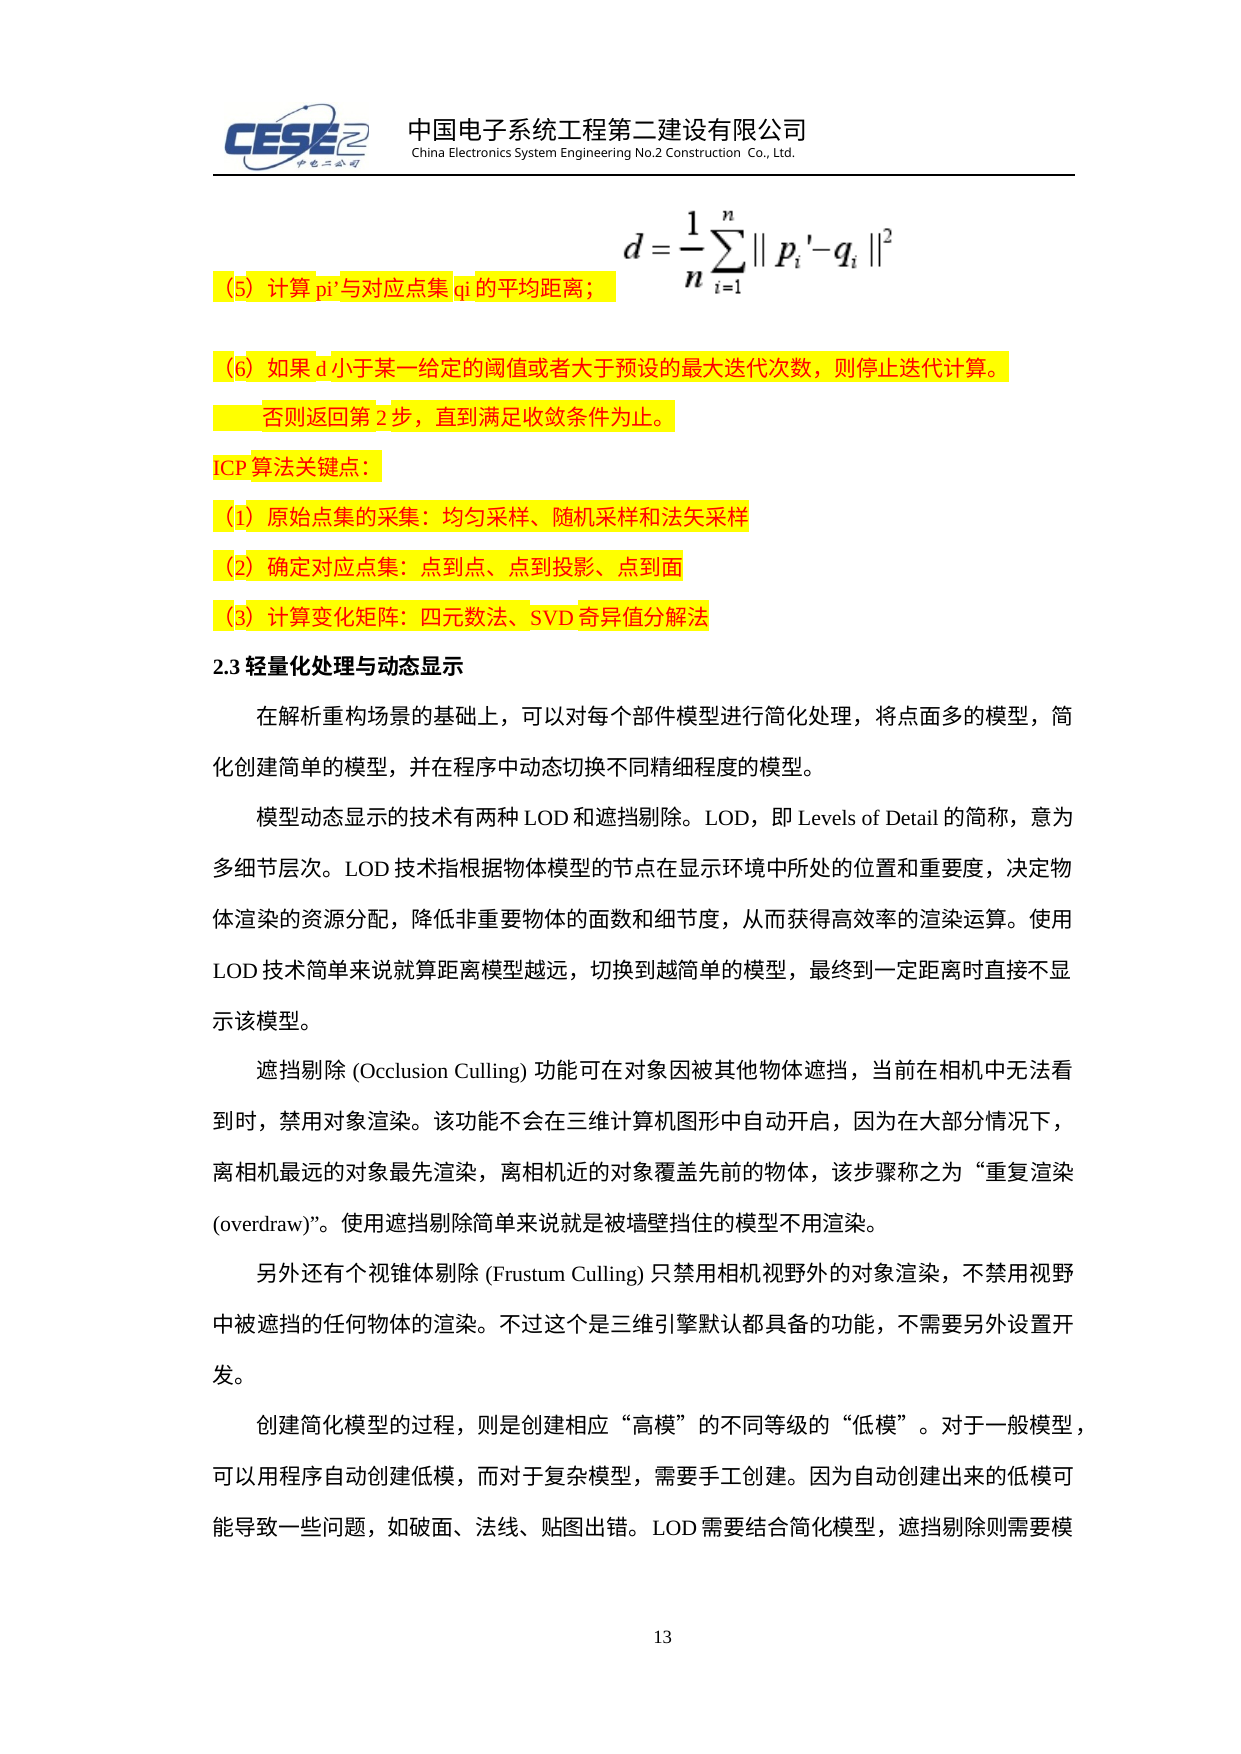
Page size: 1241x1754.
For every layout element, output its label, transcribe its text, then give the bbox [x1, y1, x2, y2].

text （2）确定对应点集：点到点、点到投影、点到面 [213, 549, 1075, 583]
text （6）如果d小于某一给定的阈值或者大于预设的最大迭代次数，则停止迭代计算。 [213, 349, 1075, 383]
text （1）原始点集的采集：均匀采样、随机采样和法矢采样 [213, 499, 1075, 533]
list 遮挡剔除 (Occlusion Culling) 功能可在对象因被其他物体遮挡，当前在相机中无法看到时，禁用对象渲染。该功能不会在三维计算机图形中自动开启，因为在大部分情况下，离相机最远的对象最先渲染，离相机近的对象覆盖先前的物体，该步骤称之为“重复渲染 (overdraw)”。使用遮挡剔除简单来说就是被墙壁挡住的模型不用渲染。 [213, 1052, 1075, 1239]
text （3）计算变化矩阵：四元数法、SVD奇异值分解法 [213, 598, 1075, 632]
text （5）计算pi’与对应点集qi的平均距离； [213, 198, 1075, 334]
list 模型动态显示的技术有两种LOD和遮挡剔除。LOD，即Levels of Detail的简称，意为多细节层次。LOD技术指根据物体模型的节点在显示环境中所处的位置和重要度，决定物体渲染的资源分配，降低非重要物体的面数和细节度，从而获得高效率的渲染运算。使用LOD技术简单来说就算距离模型越远，切换到越简单的模型，最终到一定距离时直接不显示该模型。 [213, 799, 1075, 1036]
text 否则返回第2步，直到满足收敛条件为止。 [213, 399, 1075, 433]
text ICP算法关键点： [213, 449, 1075, 483]
list 在解析重构场景的基础上，可以对每个部件模型进行简化处理，将点面多的模型，简化创建简单的模型，并在程序中动态切换不同精细程度的模型。 [213, 698, 1075, 783]
picture [616, 197, 901, 297]
list 另外还有个视锥体剔除 (Frustum Culling) 只禁用相机视野外的对象渲染，不禁用视野中被遮挡的任何物体的渲染。不过这个是三维引擎默认都具备的功能，不需要另外设置开发。 [213, 1255, 1075, 1391]
text 2.3 轻量化处理与动态显示 [213, 648, 1075, 682]
picture [224, 102, 369, 172]
